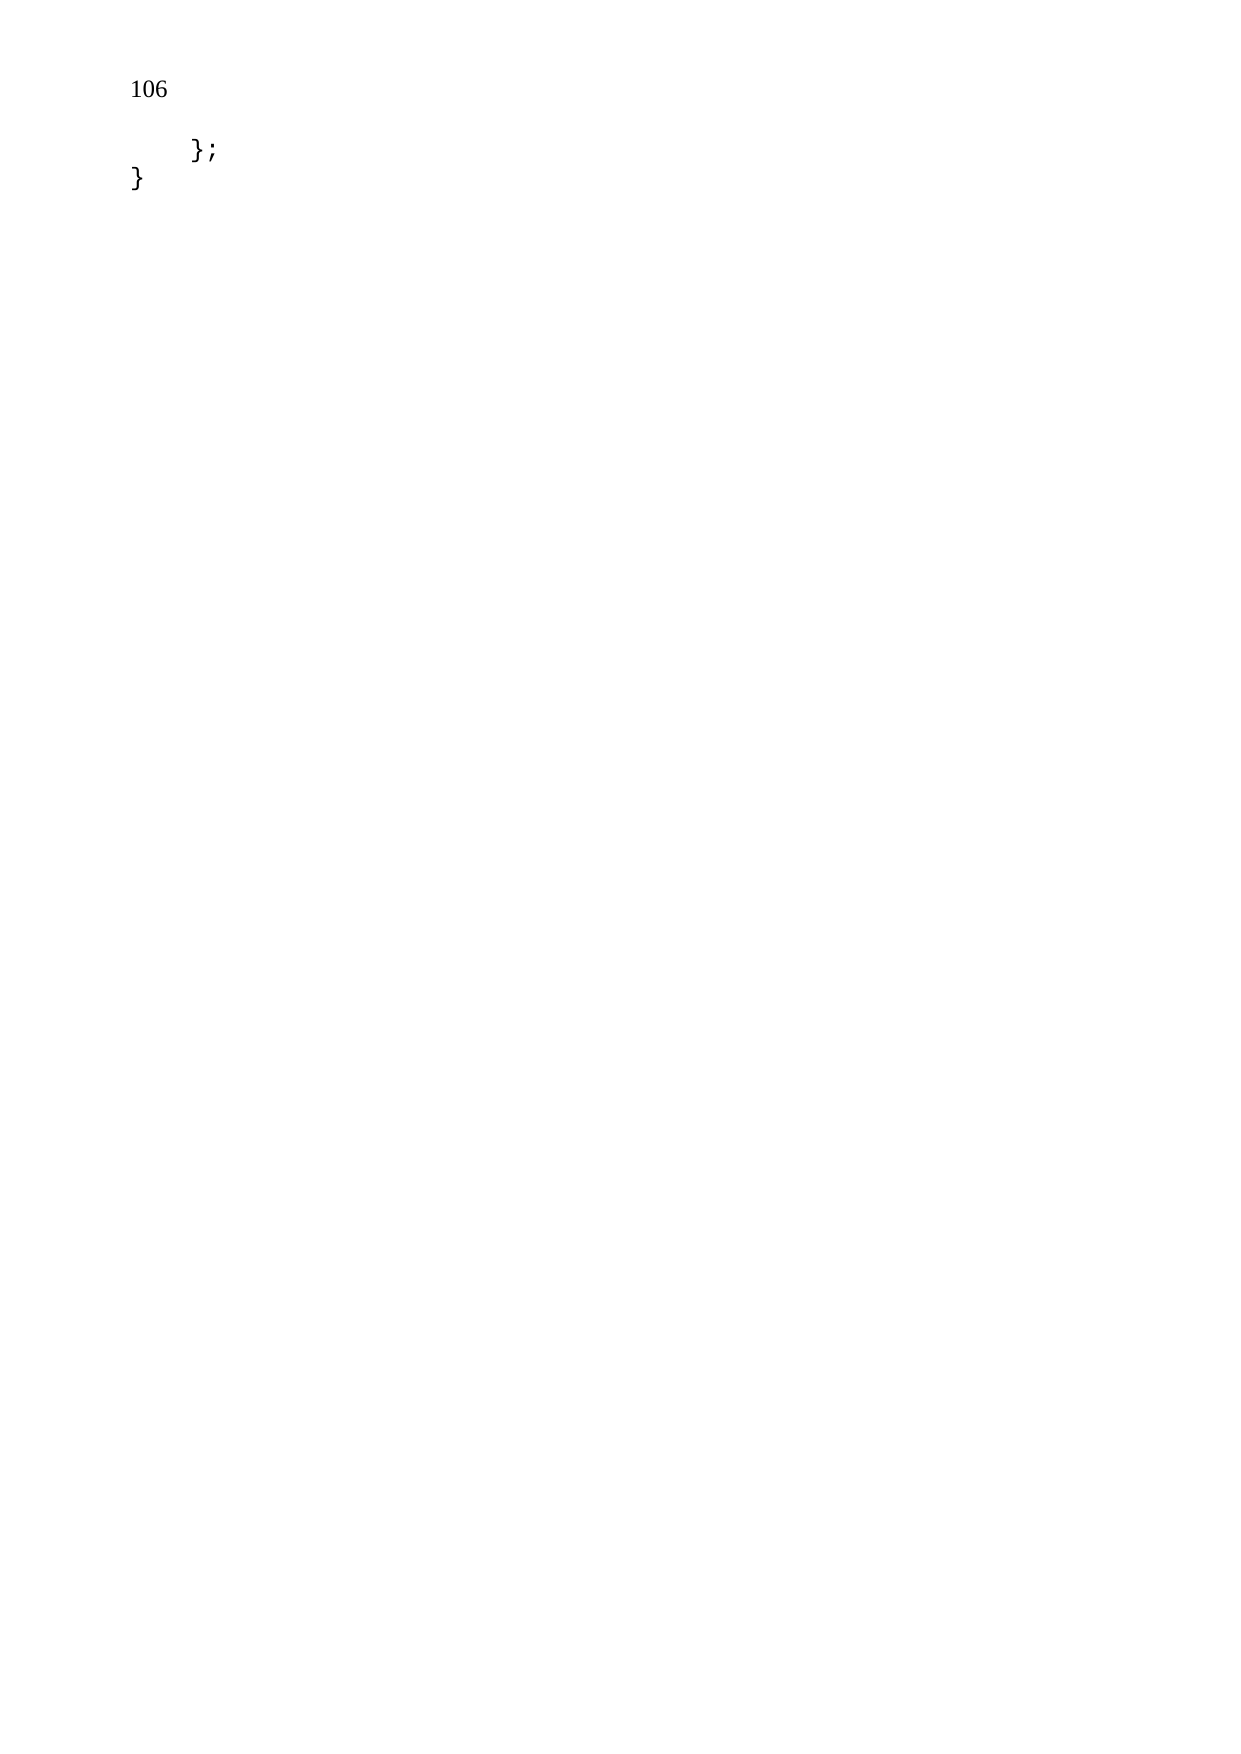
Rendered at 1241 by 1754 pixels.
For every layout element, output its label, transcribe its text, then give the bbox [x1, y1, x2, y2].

text }; [130, 136, 1187, 164]
text } [130, 164, 1187, 193]
